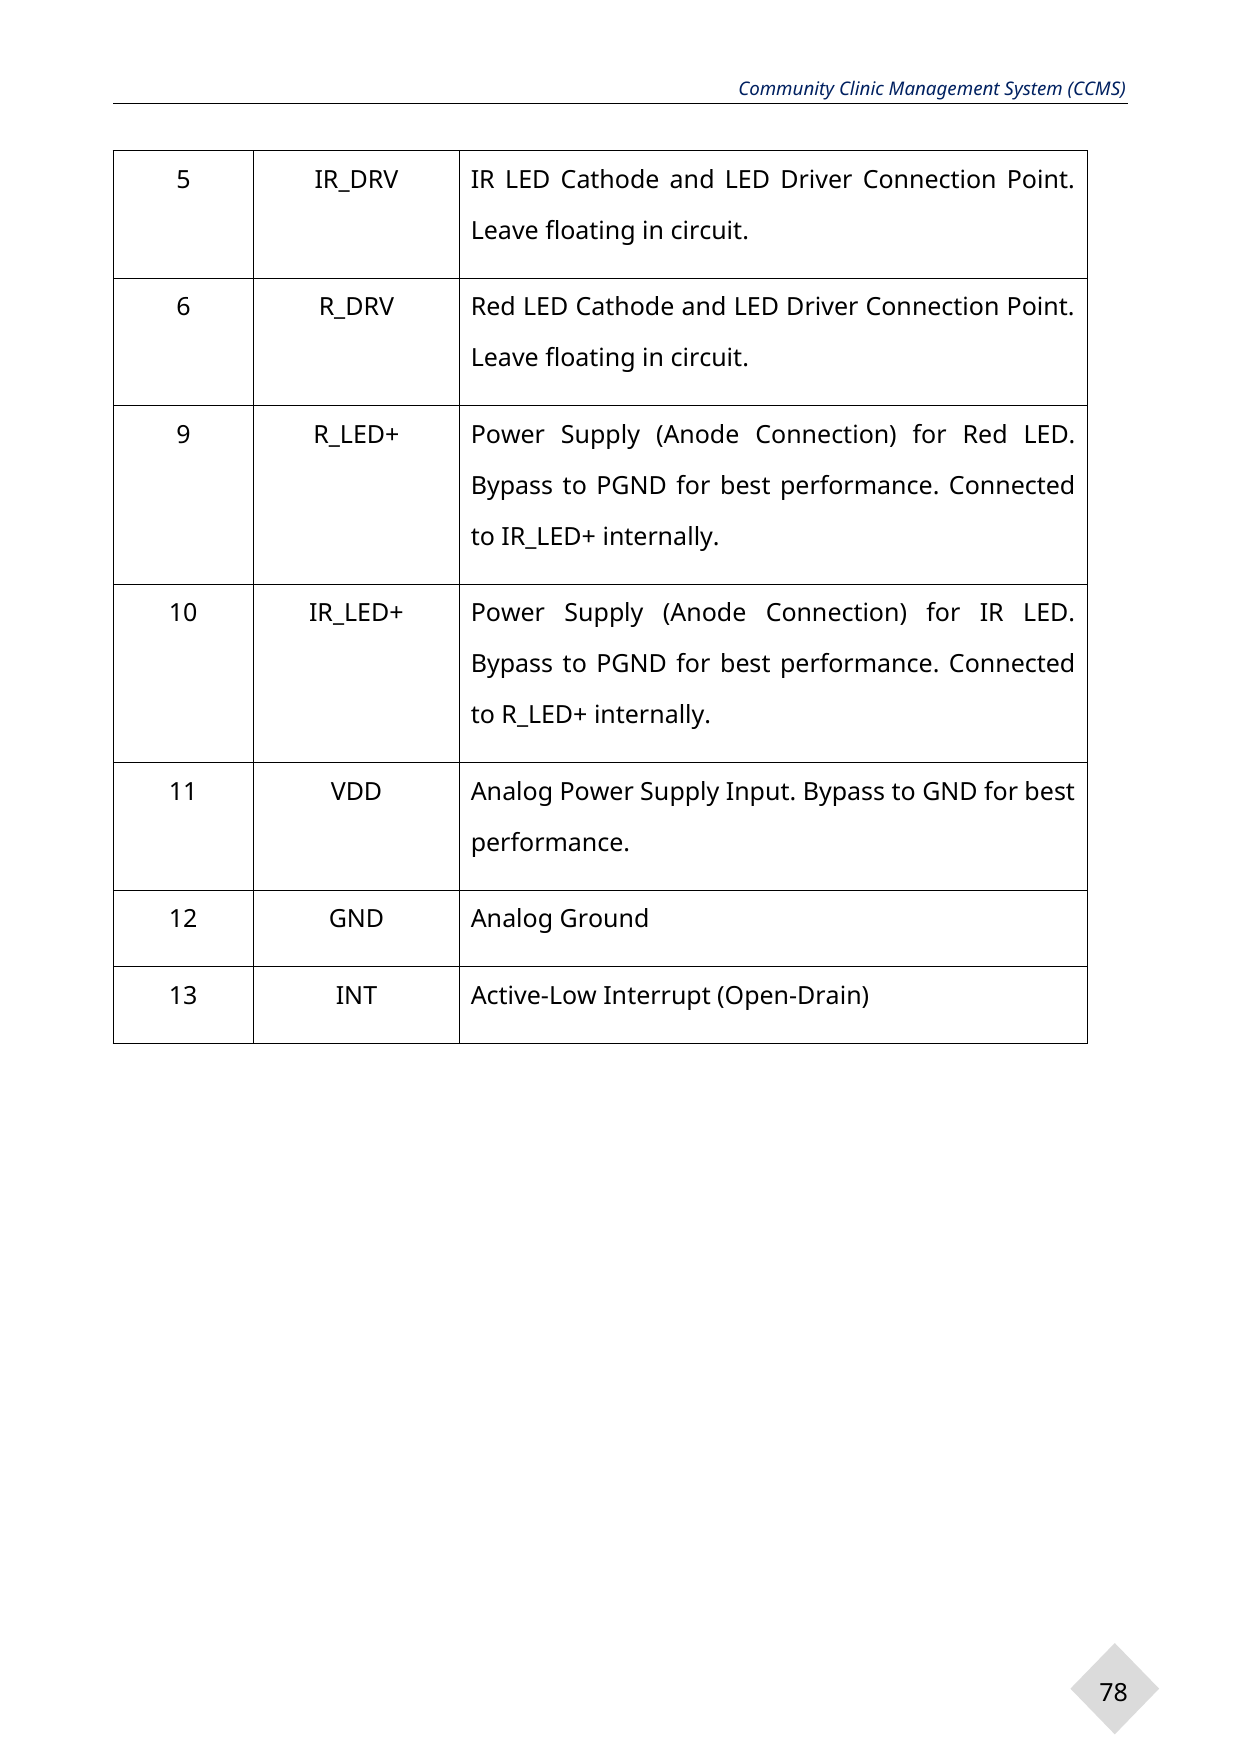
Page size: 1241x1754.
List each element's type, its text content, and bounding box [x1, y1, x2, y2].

table_cell R_DRV [254, 279, 459, 405]
table_cell VDD [254, 763, 459, 889]
table_cell Analog Power Supply Input. Bypass to GND for best performance. [460, 763, 1087, 889]
table_cell 5 [114, 151, 253, 277]
table_cell Power Supply (Anode Connection) for IR LED. Bypass to PGND for best performance. Connected to R_LED+ internally. [460, 585, 1087, 762]
table_cell 9 [114, 406, 253, 583]
table_cell GND [254, 891, 459, 966]
table_cell Analog Ground [460, 891, 1087, 966]
table_cell 6 [114, 279, 253, 405]
table_cell INT [254, 967, 459, 1042]
table_cell R_LED+ [254, 406, 459, 583]
table_cell 12 [114, 891, 253, 966]
table_cell IR_DRV [254, 151, 459, 277]
table_cell 10 [114, 585, 253, 762]
table_cell 11 [114, 763, 253, 889]
table_cell Red LED Cathode and LED Driver Connection Point. Leave floating in circuit. [460, 279, 1087, 405]
table_cell Active-Low Interrupt (Open-Drain) [460, 967, 1087, 1042]
table_cell 13 [114, 967, 253, 1042]
table_cell Power Supply (Anode Connection) for Red LED. Bypass to PGND for best performance. Connected to IR_LED+ internally. [460, 406, 1087, 583]
table_cell IR LED Cathode and LED Driver Connection Point. Leave floating in circuit. [460, 151, 1087, 277]
table_cell IR_LED+ [254, 585, 459, 762]
